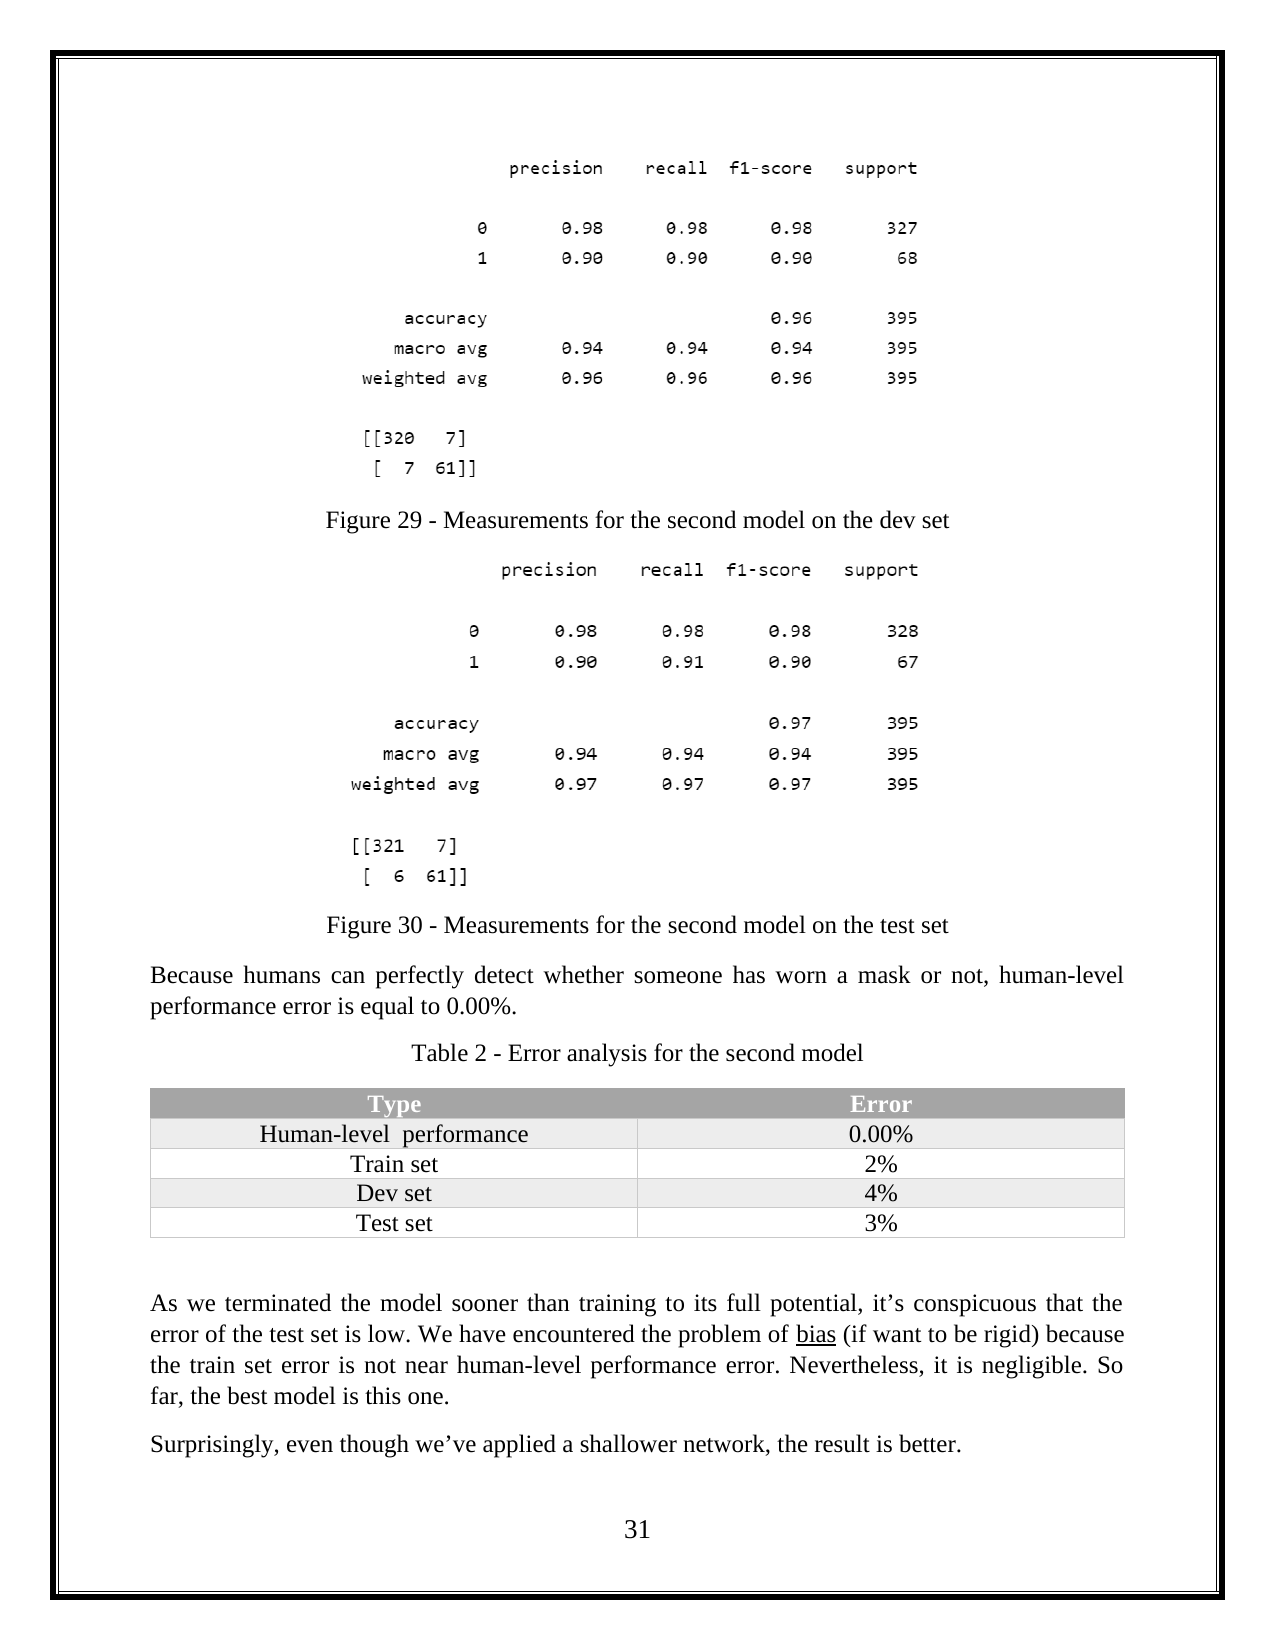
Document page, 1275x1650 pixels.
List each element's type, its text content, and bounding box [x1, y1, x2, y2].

table_header Error [638, 1089, 1124, 1118]
table_header Type [151, 1089, 637, 1118]
text Surprisingly, even though we’ve applied a shallower network, the result is better. [150, 1429, 1125, 1458]
text Figure 30 - Measurements for the second model on the test set [150, 910, 1125, 939]
table_cell 4% [638, 1179, 1124, 1207]
text As we terminated the model sooner than training to its full potential, it’s conspicuous that the error of the test set is low. We have encountered the problem of bias (if want to be rigid) because the train set error is not near human-level performance error. Nevertheless, it is negligible. So far, the best model is this one. [150, 1288, 1125, 1410]
table_cell Train set [151, 1149, 637, 1177]
table_cell 0.00% [638, 1119, 1124, 1148]
table_cell 2% [638, 1149, 1124, 1177]
table_cell 3% [638, 1208, 1124, 1237]
text Figure 29 - Measurements for the second model on the dev set [150, 505, 1125, 534]
text Table 2 - Error analysis for the second model [150, 1038, 1125, 1067]
table_cell Human-level performance [151, 1119, 637, 1148]
table_cell Dev set [151, 1179, 637, 1207]
table_cell Test set [151, 1208, 637, 1237]
text Because humans can perfectly detect whether someone has worn a mask or not, human-level performance error is equal to 0.00%. [150, 960, 1125, 1019]
